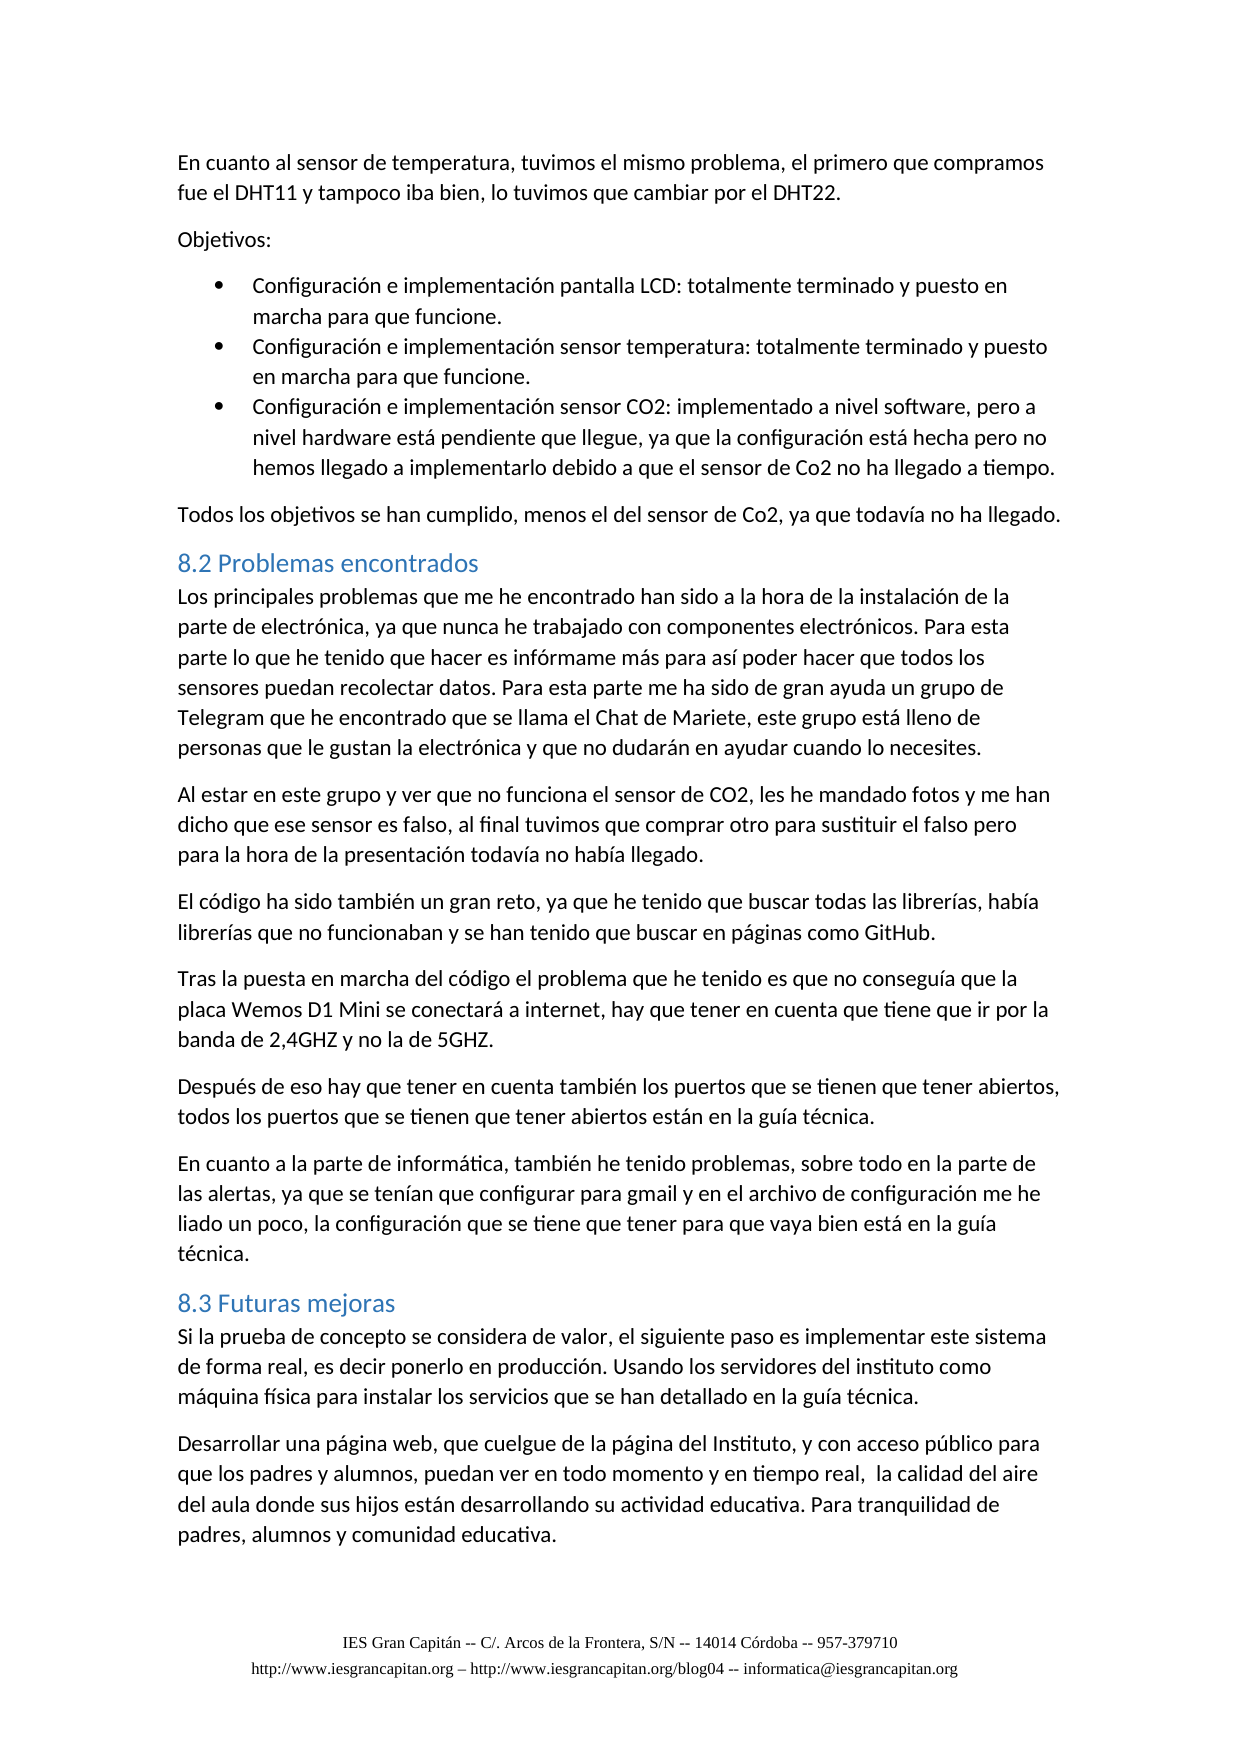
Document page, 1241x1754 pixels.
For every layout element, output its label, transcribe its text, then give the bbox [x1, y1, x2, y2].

text En cuanto al sensor de temperatura, tuvimos el mismo problema, el primero que compramos fue el DHT11 y tampoco iba bien, lo tuvimos que cambiar por el DHT22. [177, 148, 1063, 206]
text El código ha sido también un gran reto, ya que he tenido que buscar todas las librerías, había librerías que no funcionaban y se han tenido que buscar en páginas como GitHub. [177, 887, 1063, 946]
text Los principales problemas que me he encontrado han sido a la hora de la instalación de la parte de electrónica, ya que nunca he trabajado con componentes electrónicos. Para esta parte lo que he tenido que hacer es infórmame más para así poder hacer que todos los sensores puedan recolectar datos. Para esta parte me ha sido de gran ayuda un grupo de Telegram que he encontrado que se llama el Chat de Mariete, este grupo está lleno de personas que le gustan la electrónica y que no dudarán en ayudar cuando lo necesites. [177, 582, 1063, 761]
subtitle 8.2 Problemas encontrados [177, 547, 1063, 579]
list Configuración e implementación pantalla LCD: totalmente terminado y puesto en marcha para que funcione. [215, 272, 1063, 330]
subtitle 8.3 Futuras mejoras [177, 1286, 1063, 1319]
text En cuanto a la parte de informática, también he tenido problemas, sobre todo en la parte de las alertas, ya que se tenían que configurar para gmail y en el archivo de configuración me he liado un poco, la configuración que se tiene que tener para que vaya bien está en la guía técnica. [177, 1149, 1063, 1267]
text Tras la puesta en marcha del código el problema que he tenido es que no conseguía que la placa Wemos D1 Mini se conectará a internet, hay que tener en cuenta que tiene que ir por la banda de 2,4GHZ y no la de 5GHZ. [177, 964, 1063, 1053]
text Desarrollar una página web, que cuelgue de la página del Instituto, y con acceso público para que los padres y alumnos, puedan ver en todo momento y en tiempo real, la calidad del aire del aula donde sus hijos están desarrollando su actividad educativa. Para tranquilidad de padres, alumnos y comunidad educativa. [177, 1429, 1063, 1548]
list Configuración e implementación sensor CO2: implementado a nivel software, pero a nivel hardware está pendiente que llegue, ya que la configuración está hecha pero no hemos llegado a implementarlo debido a que el sensor de Co2 no ha llegado a tiempo. [215, 392, 1063, 481]
text Al estar en este grupo y ver que no funciona el sensor de CO2, les he mandado fotos y me han dicho que ese sensor es falso, al final tuvimos que comprar otro para sustituir el falso pero para la hora de la presentación todavía no había llegado. [177, 780, 1063, 868]
text Todos los objetivos se han cumplido, menos el del sensor de Co2, ya que todavía no ha llegado. [177, 500, 1063, 528]
text Después de eso hay que tener en cuenta también los puertos que se tienen que tener abiertos, todos los puertos que se tienen que tener abiertos están en la guía técnica. [177, 1072, 1063, 1130]
list Configuración e implementación sensor temperatura: totalmente terminado y puesto en marcha para que funcione. [215, 332, 1063, 390]
text Objetivos: [177, 225, 1063, 253]
text Si la prueba de concepto se considera de valor, el siguiente paso es implementar este sistema de forma real, es decir ponerlo en producción. Usando los servidores del instituto como máquina física para instalar los servicios que se han detallado en la guía técnica. [177, 1322, 1063, 1410]
